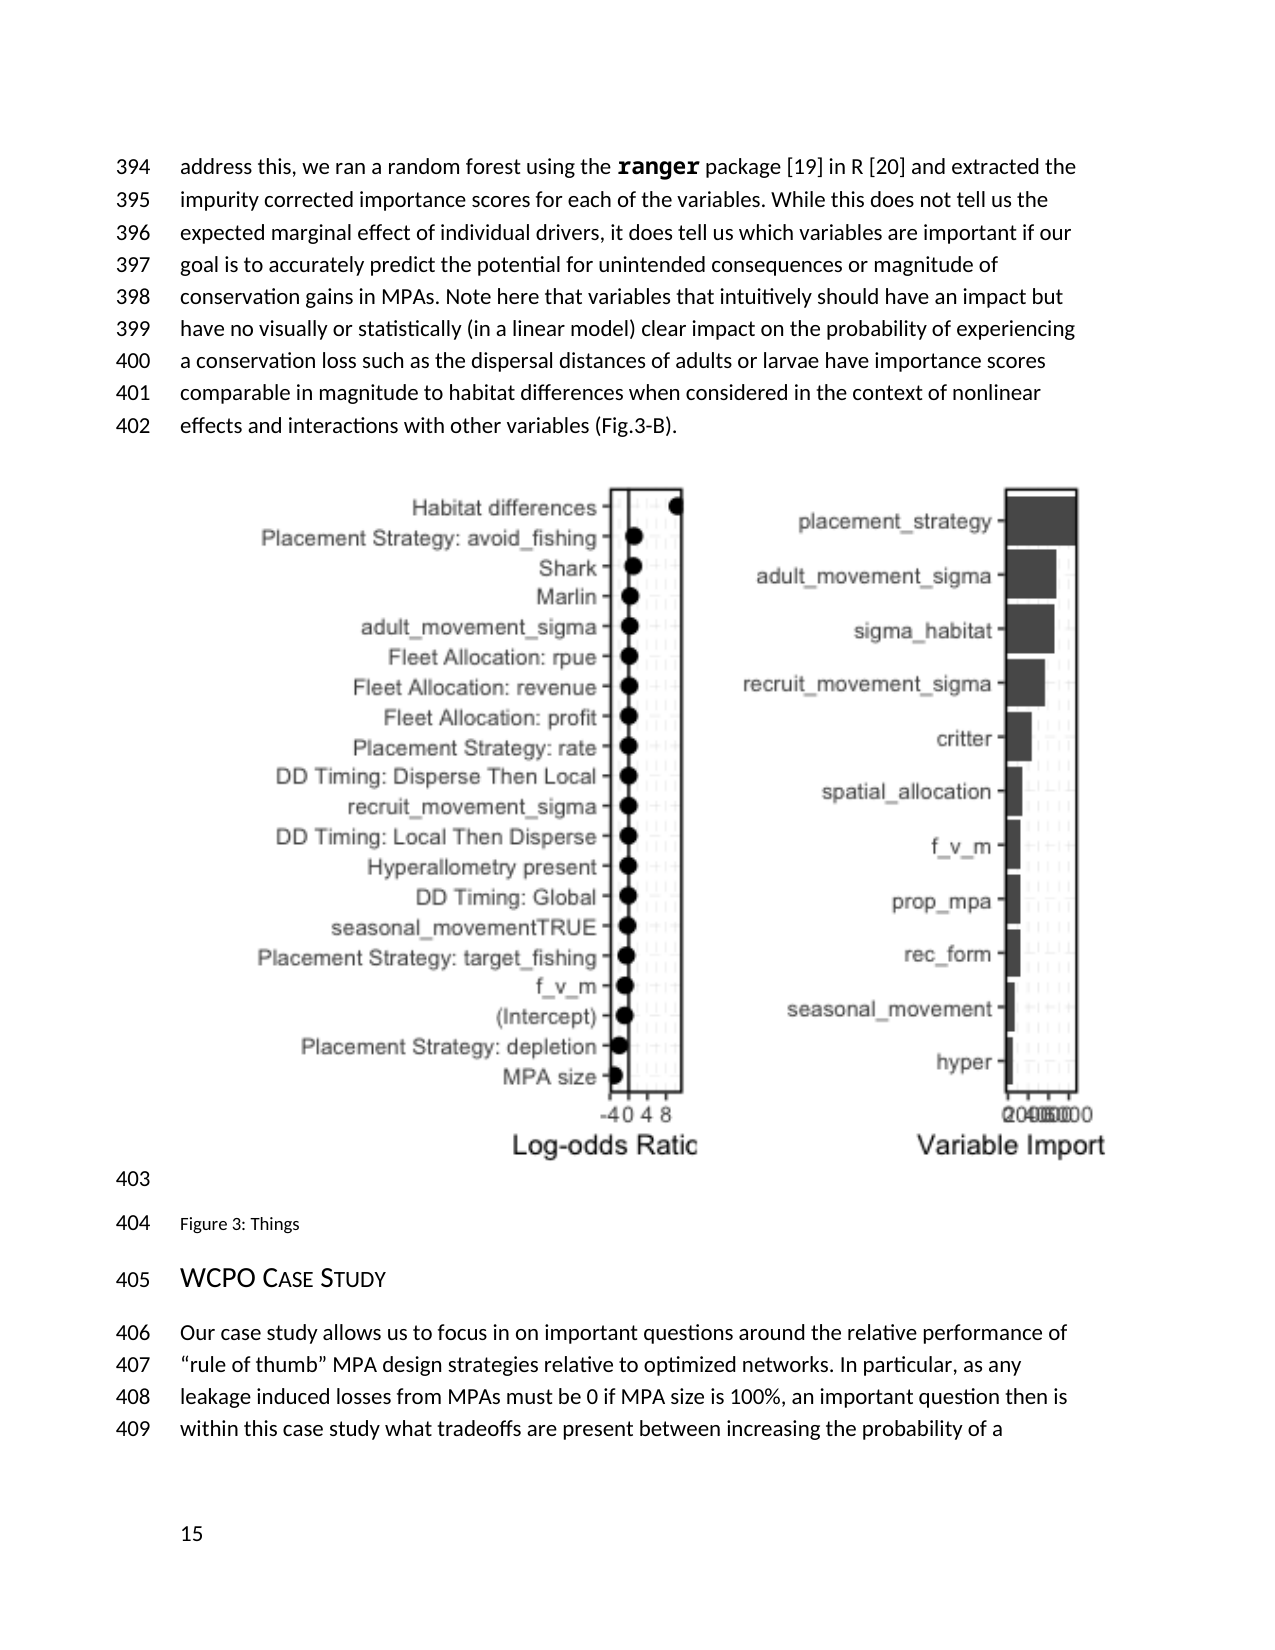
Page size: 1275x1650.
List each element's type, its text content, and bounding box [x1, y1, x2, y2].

picture [198, 461, 1105, 1187]
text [180, 1318, 1087, 1442]
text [180, 150, 1087, 439]
text Figure 3: Things [180, 1212, 1087, 1234]
subtitle WCPO Case Study [180, 1259, 1087, 1294]
